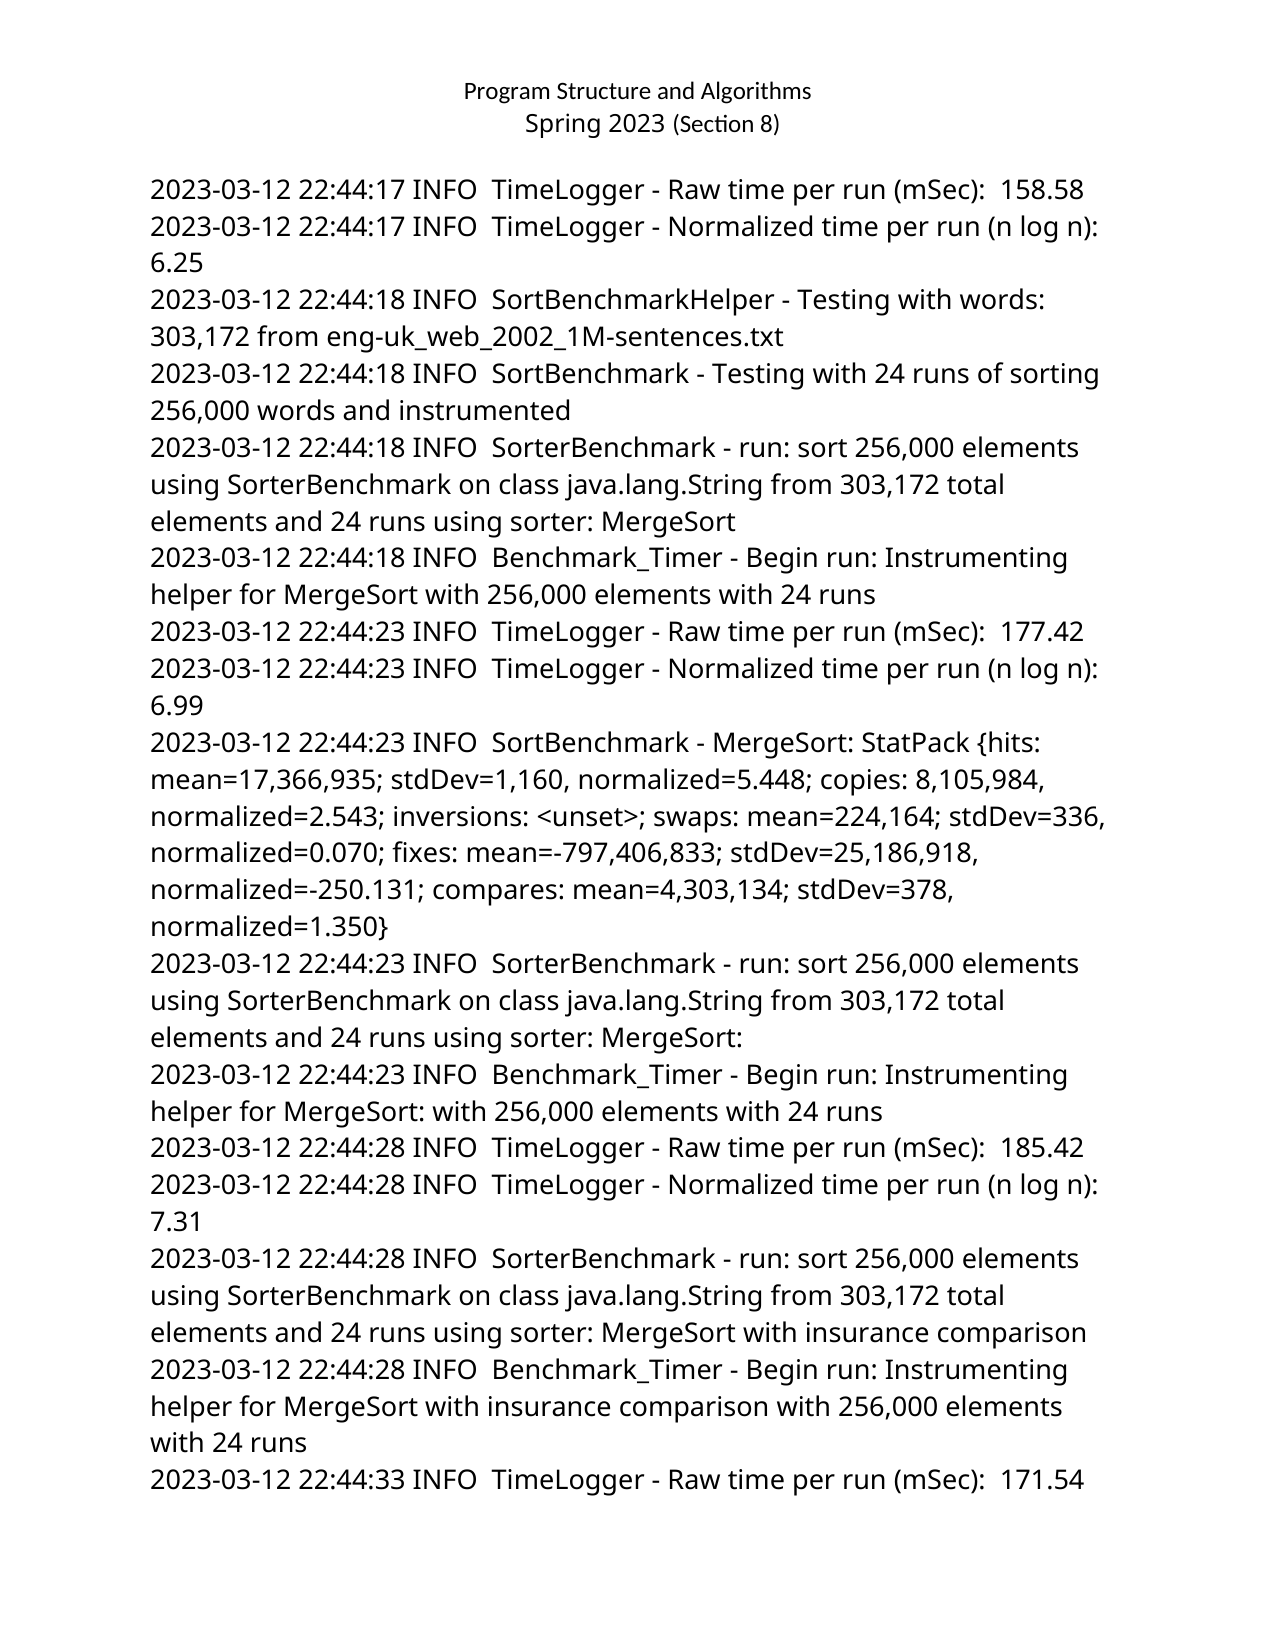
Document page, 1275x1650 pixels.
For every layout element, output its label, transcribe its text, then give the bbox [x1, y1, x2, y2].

text 2023-03-12 22:44:17 INFO TimeLogger - Raw time per run (mSec): 158.58 [150, 170, 1125, 207]
text 2023-03-12 22:44:28 INFO Benchmark_Timer - Begin run: Instrumenting helper for MergeSort with insurance comparison with 256,000 elements with 24 runs [150, 1350, 1125, 1461]
text 2023-03-12 22:44:28 INFO SorterBenchmark - run: sort 256,000 elements using SorterBenchmark on class java.lang.String from 303,172 total elements and 24 runs using sorter: MergeSort with insurance comparison [150, 1239, 1125, 1350]
text 2023-03-12 22:44:18 INFO Benchmark_Timer - Begin run: Instrumenting helper for MergeSort with 256,000 elements with 24 runs [150, 539, 1125, 613]
text 2023-03-12 22:44:28 INFO TimeLogger - Raw time per run (mSec): 185.42 [150, 1129, 1125, 1166]
text 2023-03-12 22:44:23 INFO Benchmark_Timer - Begin run: Instrumenting helper for MergeSort: with 256,000 elements with 24 runs [150, 1055, 1125, 1129]
text 2023-03-12 22:44:18 INFO SorterBenchmark - run: sort 256,000 elements using SorterBenchmark on class java.lang.String from 303,172 total elements and 24 runs using sorter: MergeSort [150, 428, 1125, 539]
text 2023-03-12 22:44:23 INFO TimeLogger - Normalized time per run (n log n): 6.99 [150, 649, 1125, 723]
text 2023-03-12 22:44:28 INFO TimeLogger - Normalized time per run (n log n): 7.31 [150, 1166, 1125, 1239]
text 2023-03-12 22:44:33 INFO TimeLogger - Raw time per run (mSec): 171.54 [150, 1461, 1125, 1498]
text 2023-03-12 22:44:23 INFO SorterBenchmark - run: sort 256,000 elements using SorterBenchmark on class java.lang.String from 303,172 total elements and 24 runs using sorter: MergeSort: [150, 944, 1125, 1055]
text 2023-03-12 22:44:23 INFO TimeLogger - Raw time per run (mSec): 177.42 [150, 613, 1125, 649]
text 2023-03-12 22:44:17 INFO TimeLogger - Normalized time per run (n log n): 6.25 [150, 207, 1125, 281]
text 2023-03-12 22:44:23 INFO SortBenchmark - MergeSort: StatPack {hits: mean=17,366,935; stdDev=1,160, normalized=5.448; copies: 8,105,984, normalized=2.543; inversions: <unset>; swaps: mean=224,164; stdDev=336, normalized=0.070; fixes: mean=-797,406,833; stdDev=25,186,918, normalized=-250.131; compares: mean=4,303,134; stdDev=378, normalized=1.350} [150, 723, 1125, 944]
text 2023-03-12 22:44:18 INFO SortBenchmark - Testing with 24 runs of sorting 256,000 words and instrumented [150, 354, 1125, 428]
text 2023-03-12 22:44:18 INFO SortBenchmarkHelper - Testing with words: 303,172 from eng-uk_web_2002_1M-sentences.txt [150, 281, 1125, 354]
